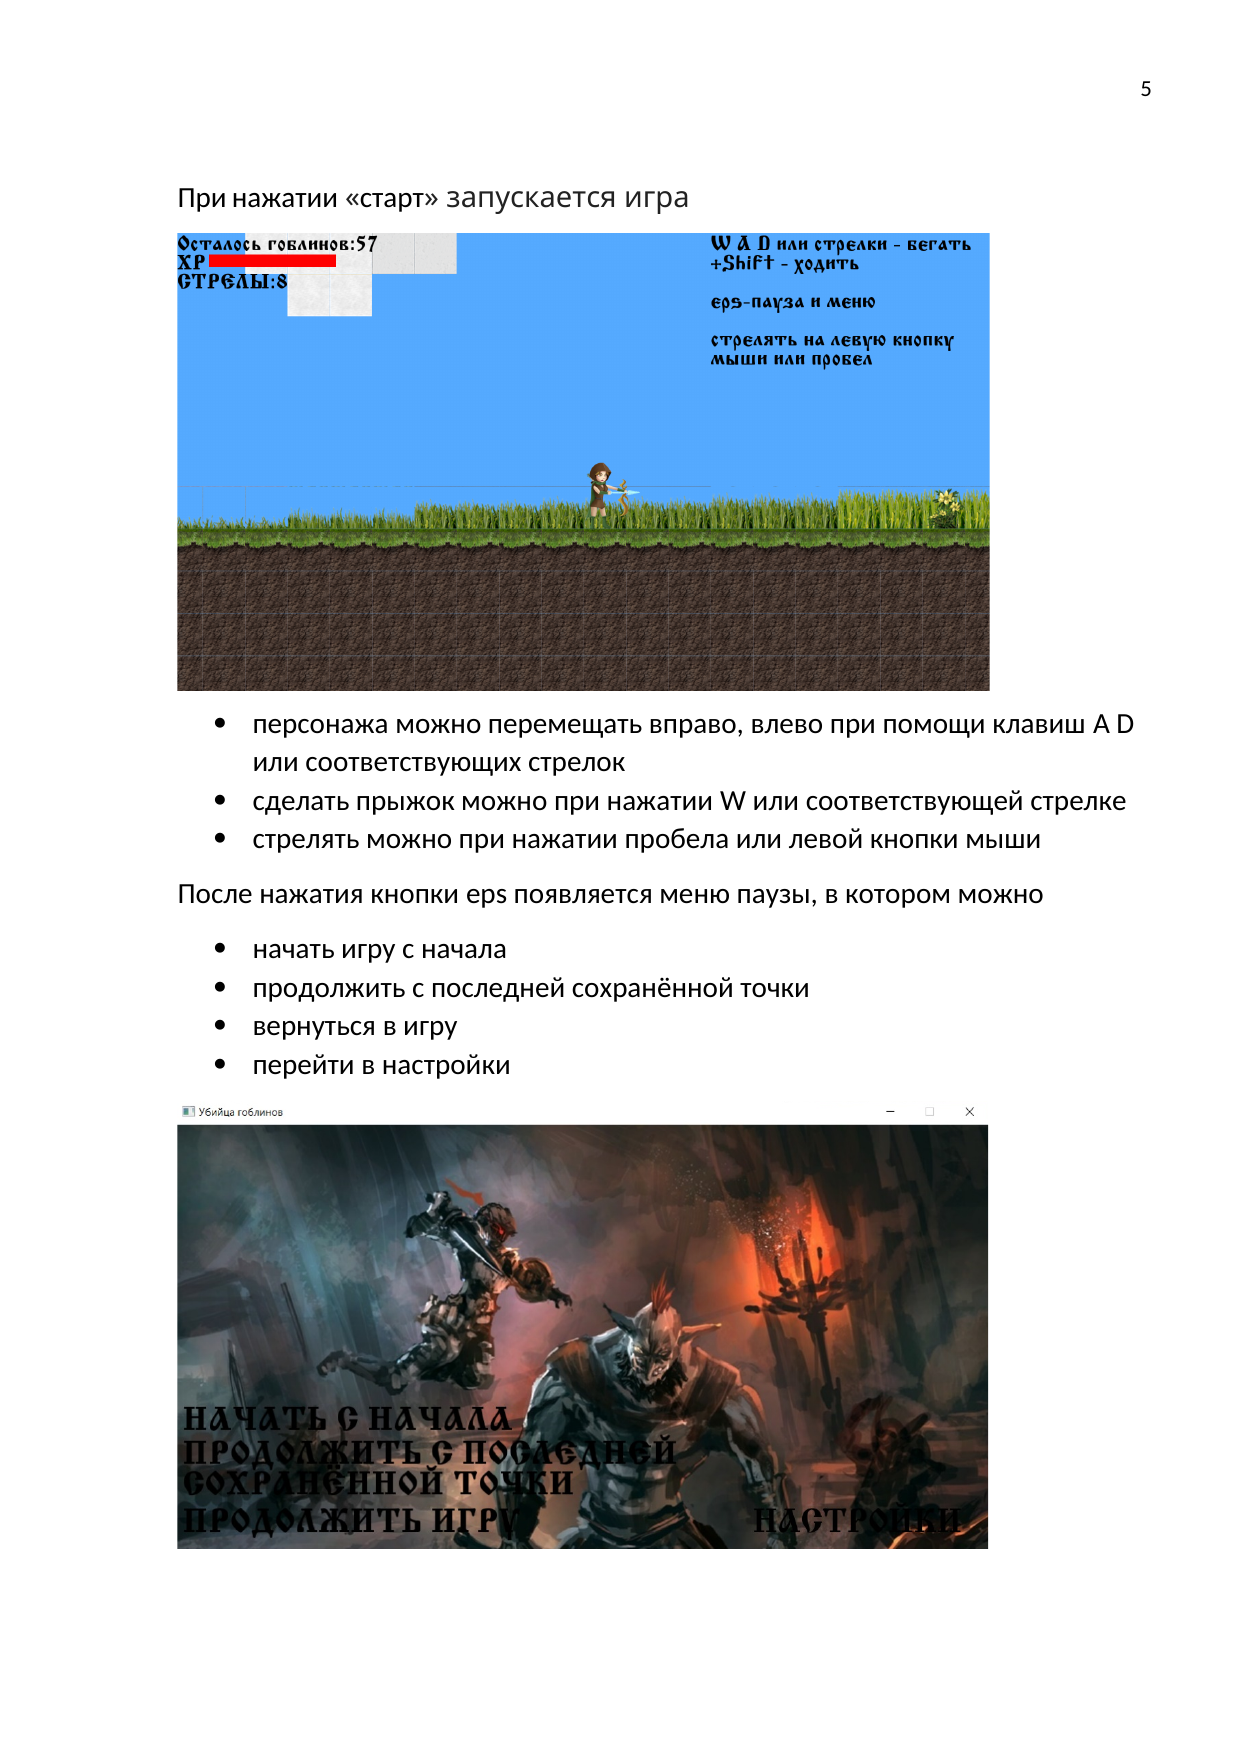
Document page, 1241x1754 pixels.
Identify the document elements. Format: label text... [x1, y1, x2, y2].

picture [177, 233, 990, 691]
list перейти в настройки [215, 1046, 1152, 1081]
list начать игру с начала [215, 930, 1152, 966]
list вернуться в игру [215, 1007, 1152, 1043]
text После нажатия кнопки eps появляется меню паузы, в котором можно [177, 875, 1152, 911]
text При нажатии «старт» запускается игра [177, 177, 1152, 216]
list продолжить с последней сохранённой точки [215, 969, 1152, 1004]
list персонажа можно перемещать вправо, влево при помощи клавиш A D или соответствующих стрелок [215, 705, 1152, 779]
list сделать прыжок можно при нажатии W или соответствующей стрелке [215, 782, 1152, 817]
list стрелять можно при нажатии пробела или левой кнопки мыши [215, 820, 1152, 856]
picture [177, 1101, 989, 1549]
